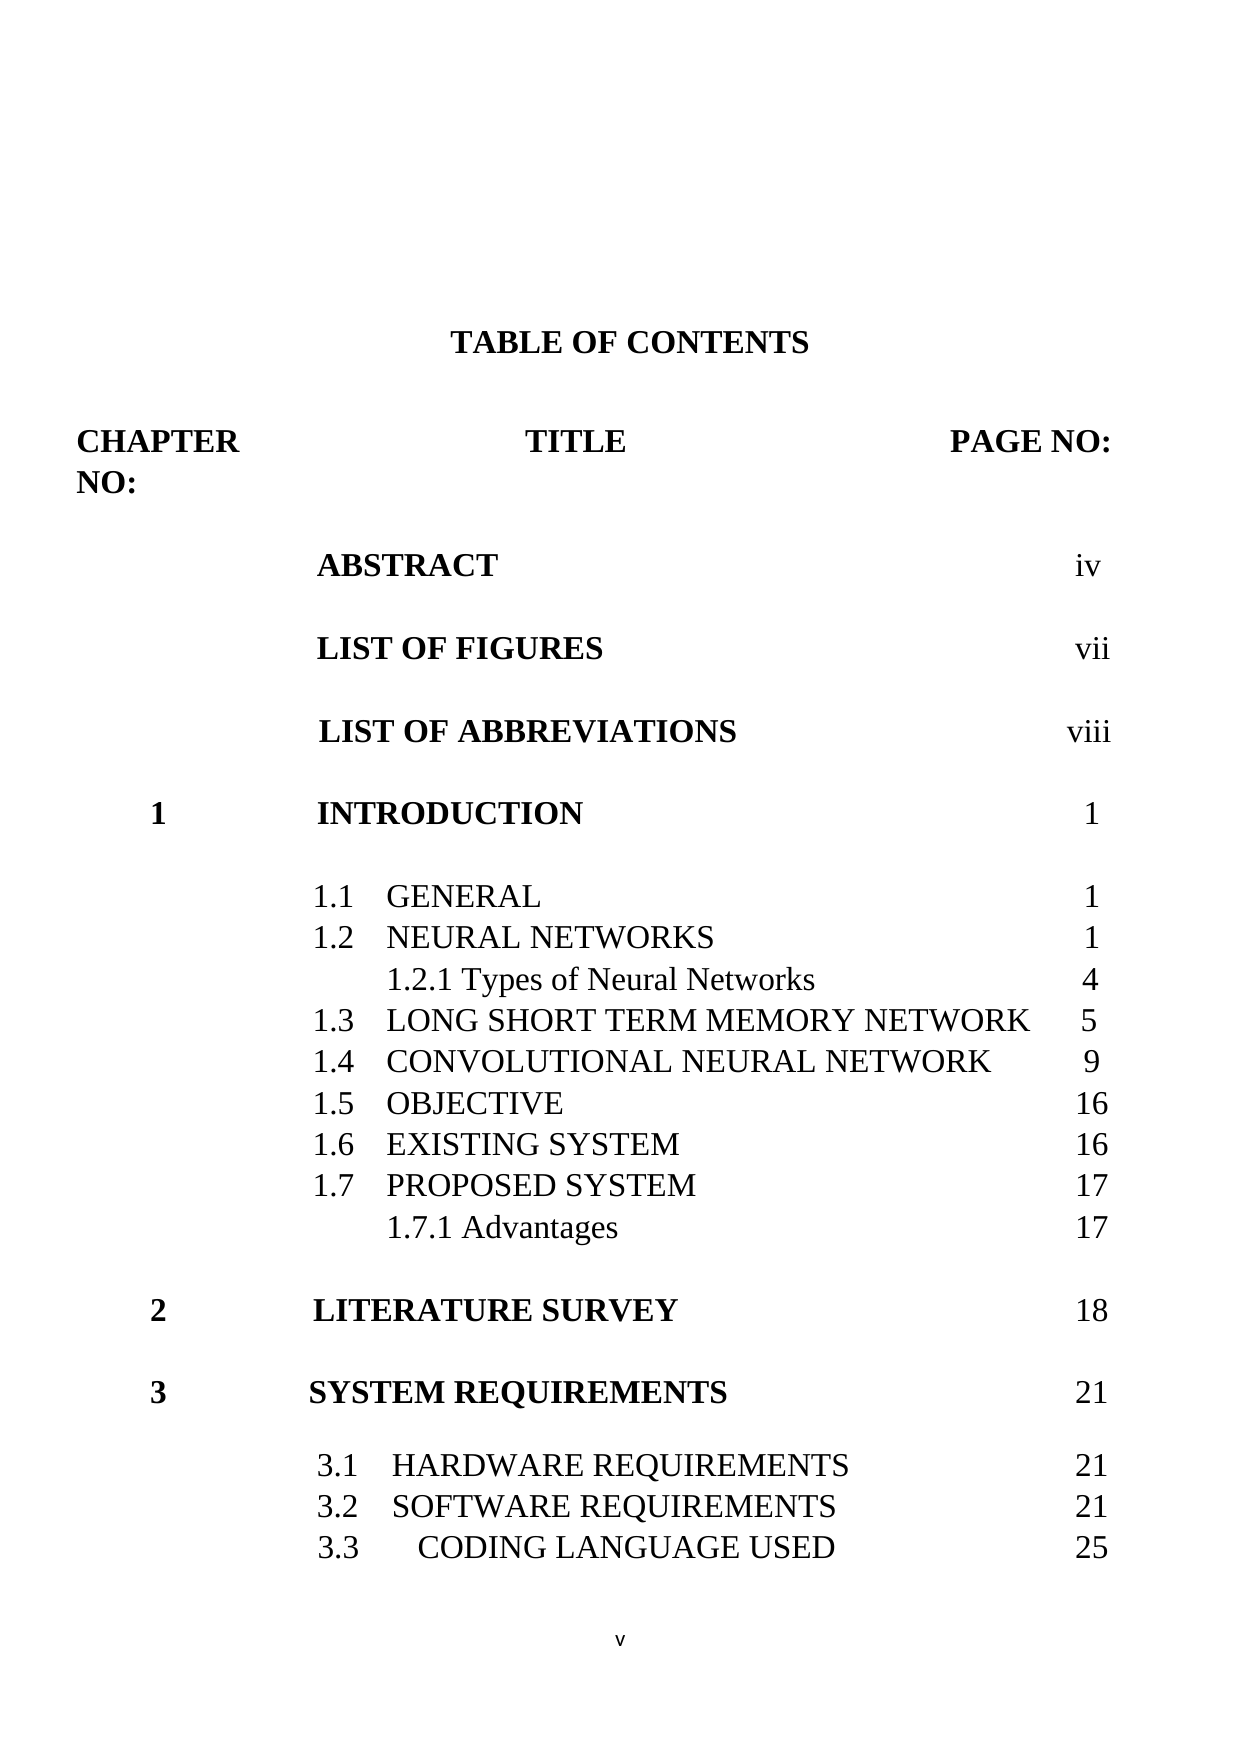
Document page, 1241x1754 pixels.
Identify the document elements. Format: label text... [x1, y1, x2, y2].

text LIST OF ABBREVIATIONS viii [283, 711, 1213, 749]
text 1.5 OBJECTIVE 16 [312, 1083, 1240, 1121]
list CODING LANGUAGE USED 25 [317, 1528, 1213, 1566]
text 3.1 HARDWARE REQUIREMENTS 21 [135, 1445, 1240, 1483]
text 1 INTRODUCTION 1 [150, 793, 1198, 832]
list NEURAL NETWORKS 1 [312, 918, 1198, 956]
text ABSTRACT iv [150, 545, 1169, 584]
text 1.6 EXISTING SYSTEM 16 [312, 1124, 1228, 1163]
text 3.2 SOFTWARE REQUIREMENTS 21 [135, 1486, 1240, 1524]
text 1.7 PROPOSED SYSTEM 17 [312, 1166, 1213, 1204]
text NO: [76, 463, 1090, 501]
text LIST OF FIGURES vii [150, 628, 1198, 666]
text 1.4 CONVOLUTIONAL NEURAL NETWORK 9 [312, 1042, 1240, 1080]
text 3 SYSTEM REQUIREMENTS 21 [150, 1372, 1213, 1411]
text CHAPTER TITLE PAGE NO: [76, 421, 1154, 460]
text TABLE OF CONTENTS [91, 322, 1169, 361]
list GENERAL 1 [312, 876, 1198, 914]
list 1.2.1 Types of Neural Networks 4 [386, 959, 1240, 997]
text 1.3 LONG SHORT TERM MEMORY NETWORK 5 [312, 1000, 1169, 1039]
list LITERATURE SURVEY 18 [150, 1290, 1240, 1328]
text 1.7.1 Advantages 17 [312, 1207, 1240, 1245]
